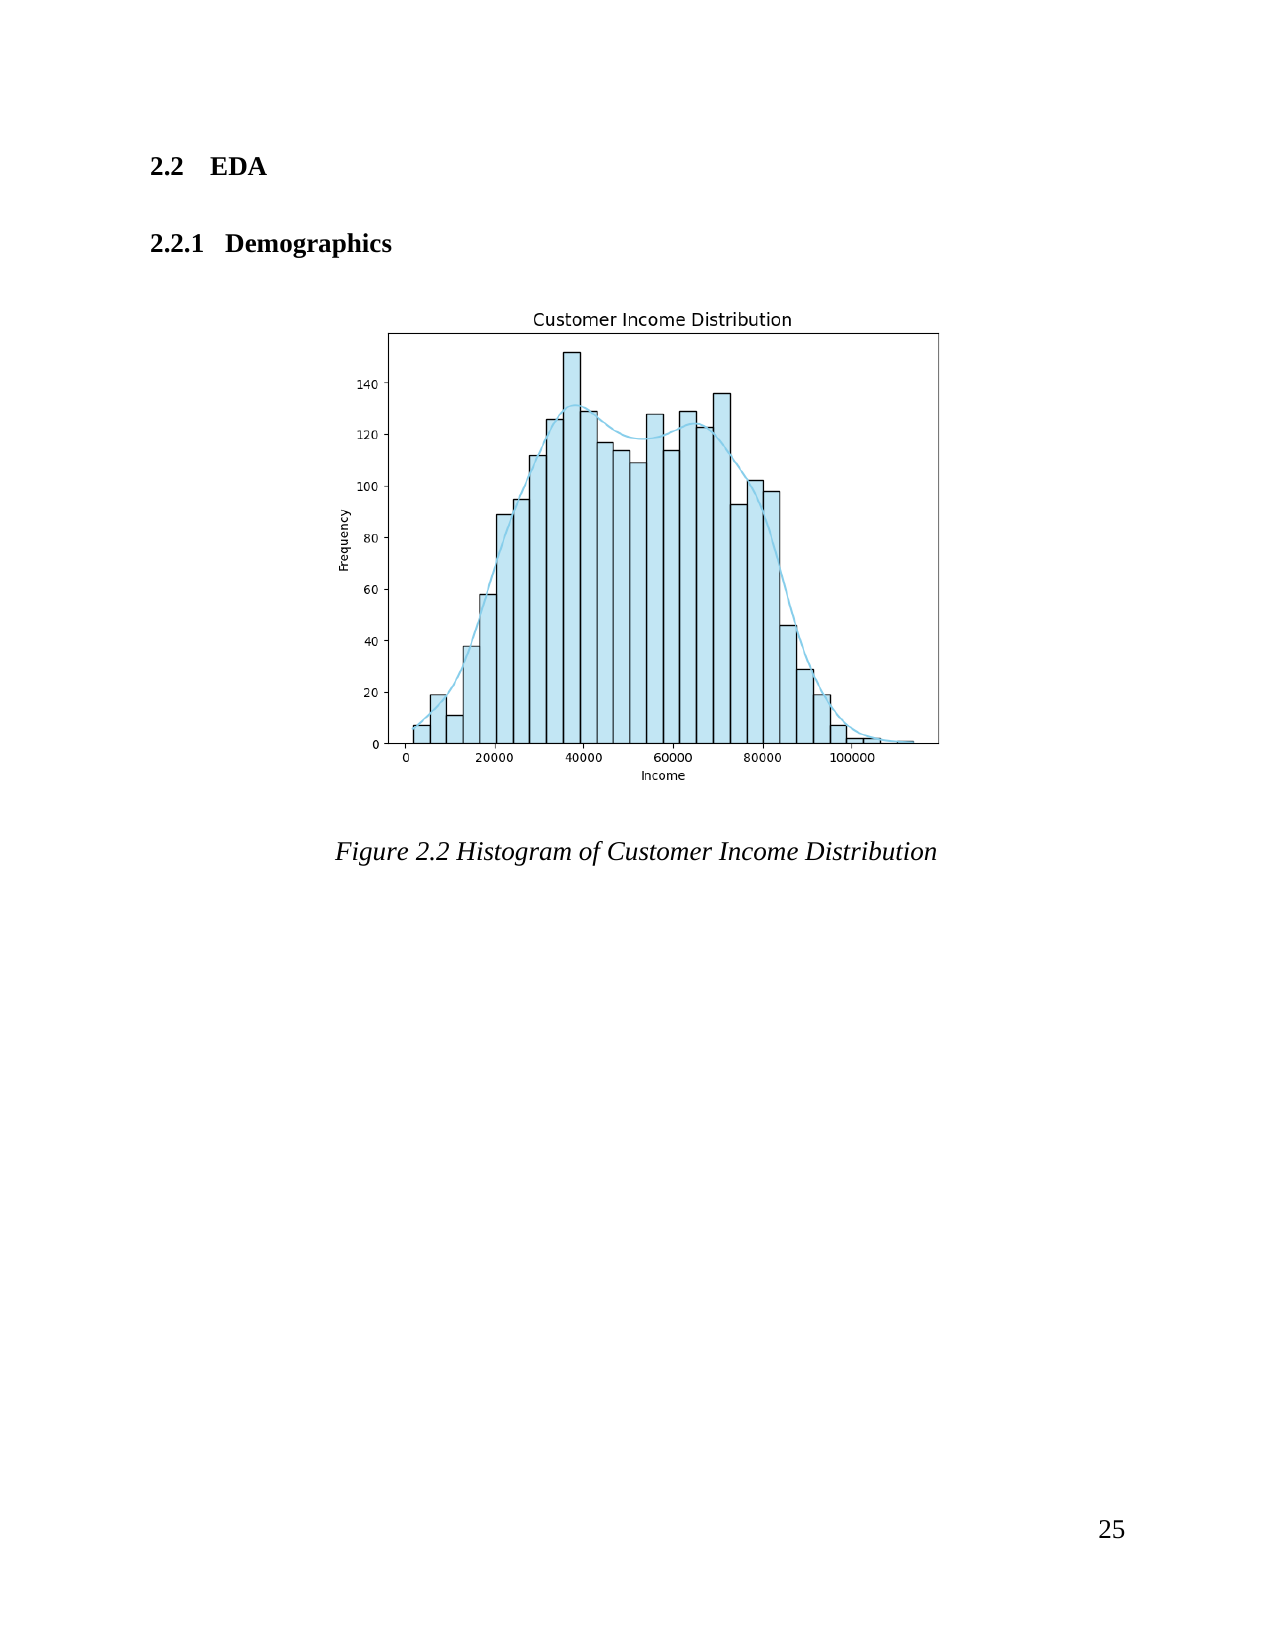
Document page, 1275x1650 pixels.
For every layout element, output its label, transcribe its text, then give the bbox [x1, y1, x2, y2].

picture [329, 303, 946, 790]
subtitle EDA [150, 150, 1125, 181]
subtitle Demographics [150, 227, 1125, 258]
